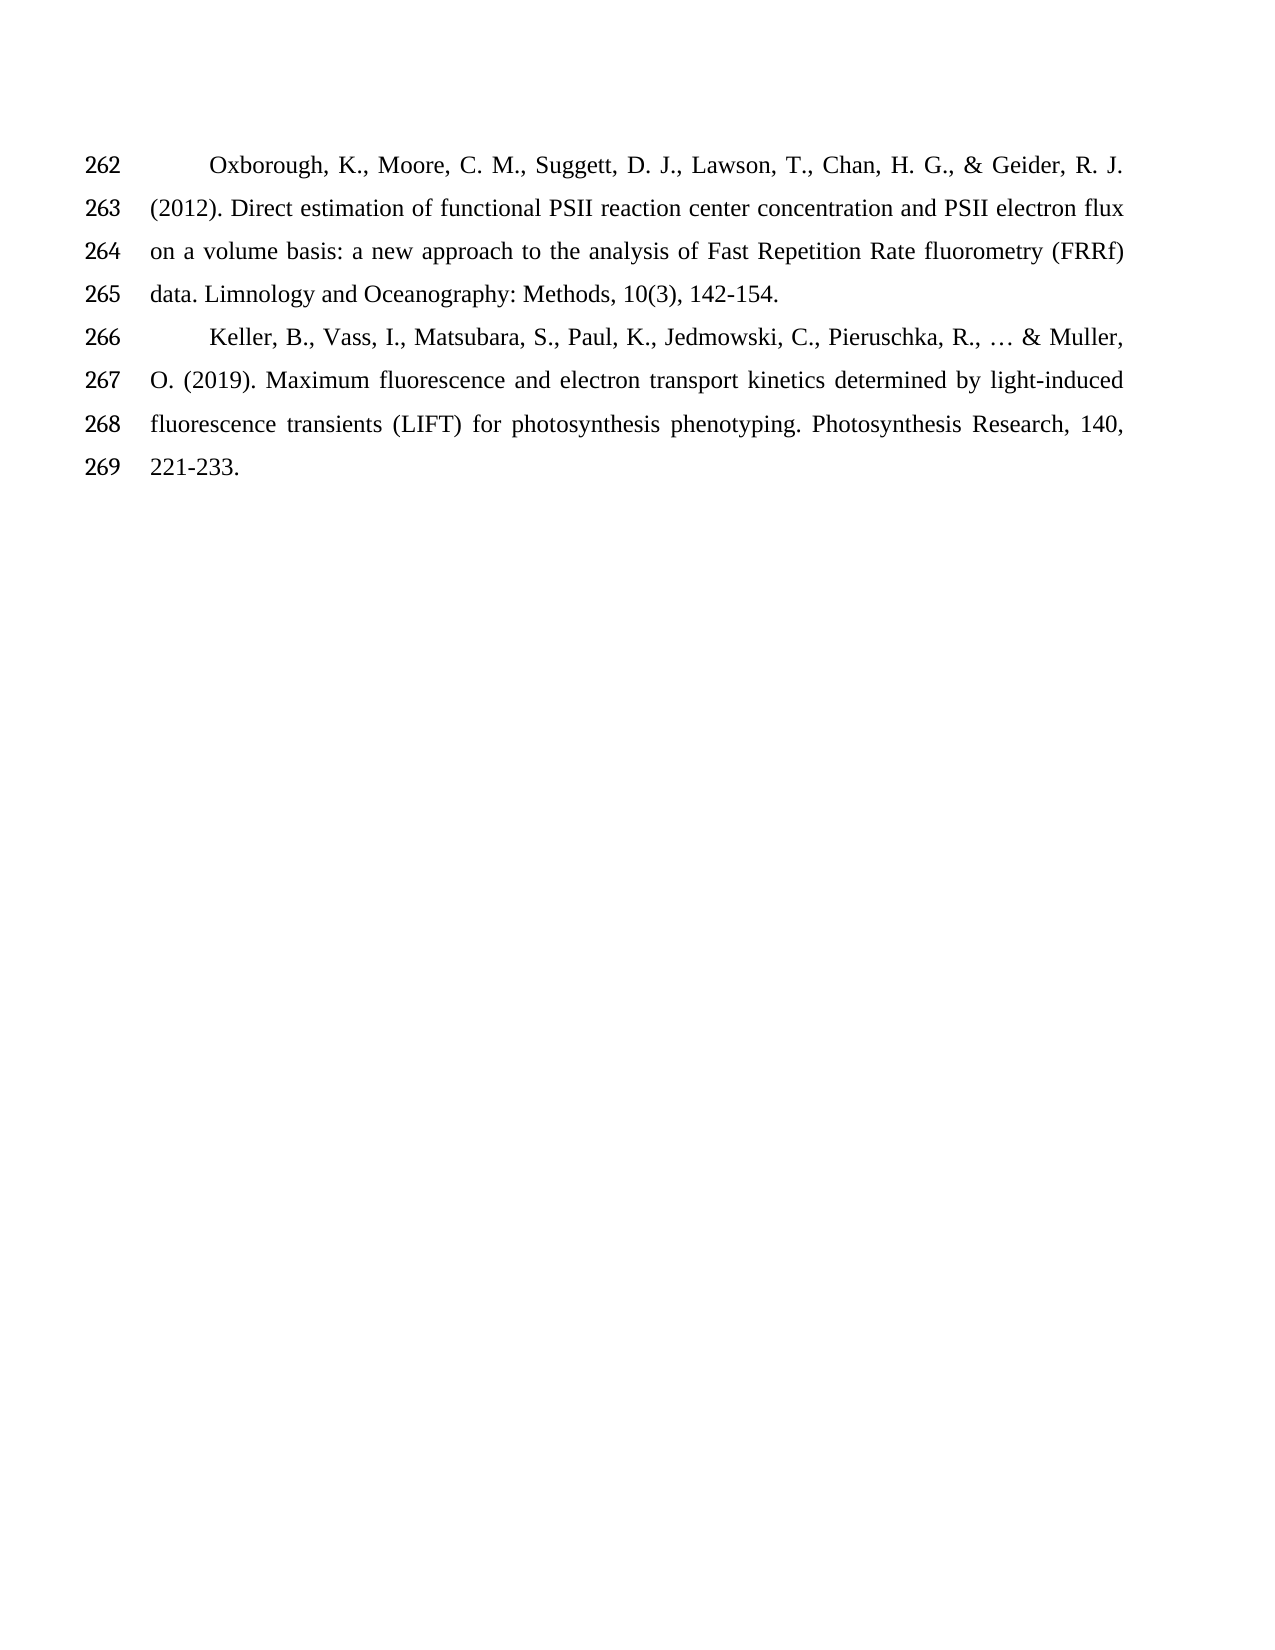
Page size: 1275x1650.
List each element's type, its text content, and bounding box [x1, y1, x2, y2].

text Keller, B., Vass, I., Matsubara, S., Paul, K., Jedmowski, C., Pieruschka, R., … & Muller, O. (2019). Maximum fluorescence and electron transport kinetics determined by light-induced fluorescence transients (LIFT) for photosynthesis phenotyping. Photosynthesis Research, 140, 221-233. [150, 322, 1125, 481]
text Oxborough, K., Moore, C. M., Suggett, D. J., Lawson, T., Chan, H. G., & Geider, R. J. (2012). Direct estimation of functional PSII reaction center concentration and PSII electron flux on a volume basis: a new approach to the analysis of Fast Repetition Rate fluorometry (FRRf) data. Limnology and Oceanography: Methods, 10(3), 142-154. [150, 150, 1125, 308]
